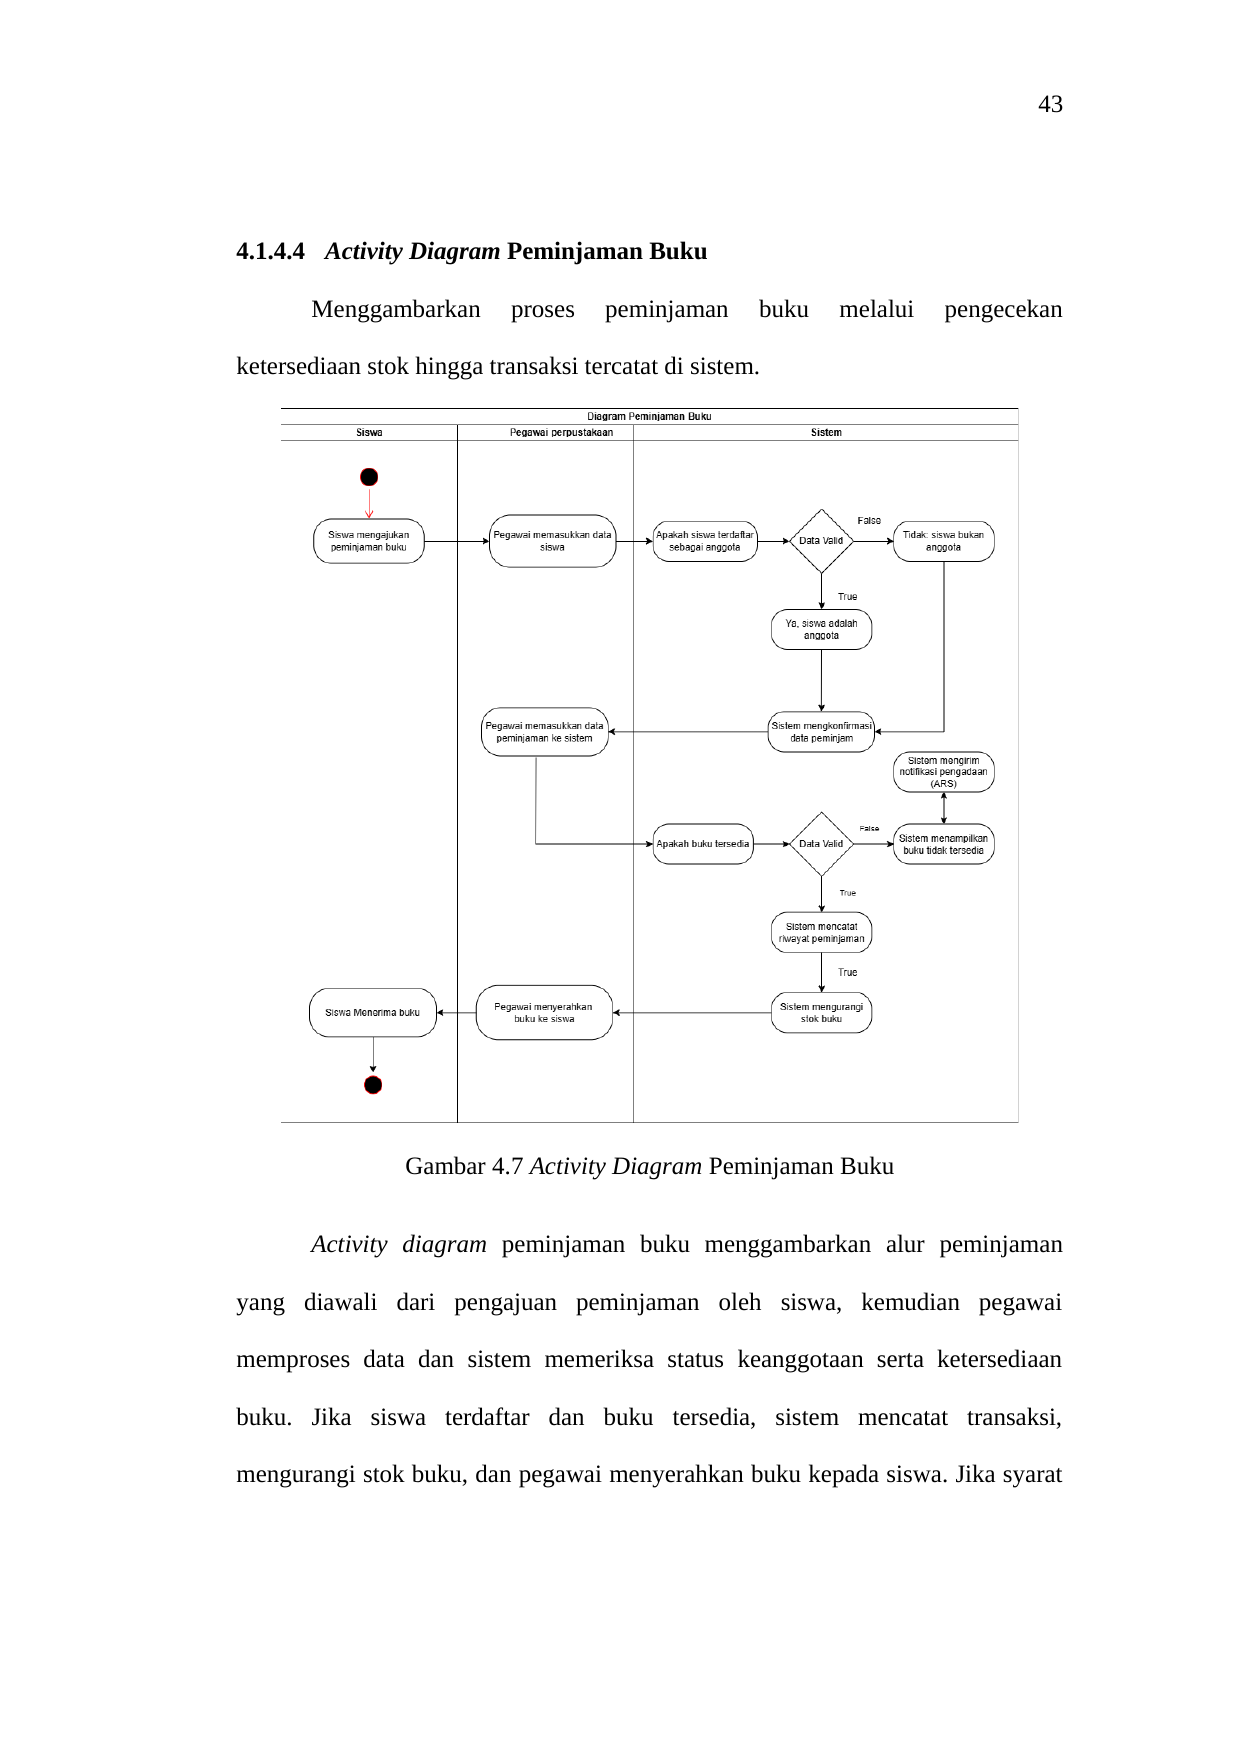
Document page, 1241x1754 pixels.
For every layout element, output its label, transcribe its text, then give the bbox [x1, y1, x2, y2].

subtitle 4.1.4.4 Activity Diagram Peminjaman Buku [236, 236, 1063, 265]
picture [281, 408, 1019, 1123]
text Gambar 4.7 Activity Diagram Peminjaman Buku [236, 1151, 1063, 1180]
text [236, 1229, 1063, 1488]
text Menggambarkan proses peminjaman buku melalui pengecekan ketersediaan stok hingga transaksi tercatat di sistem. [236, 294, 1063, 380]
